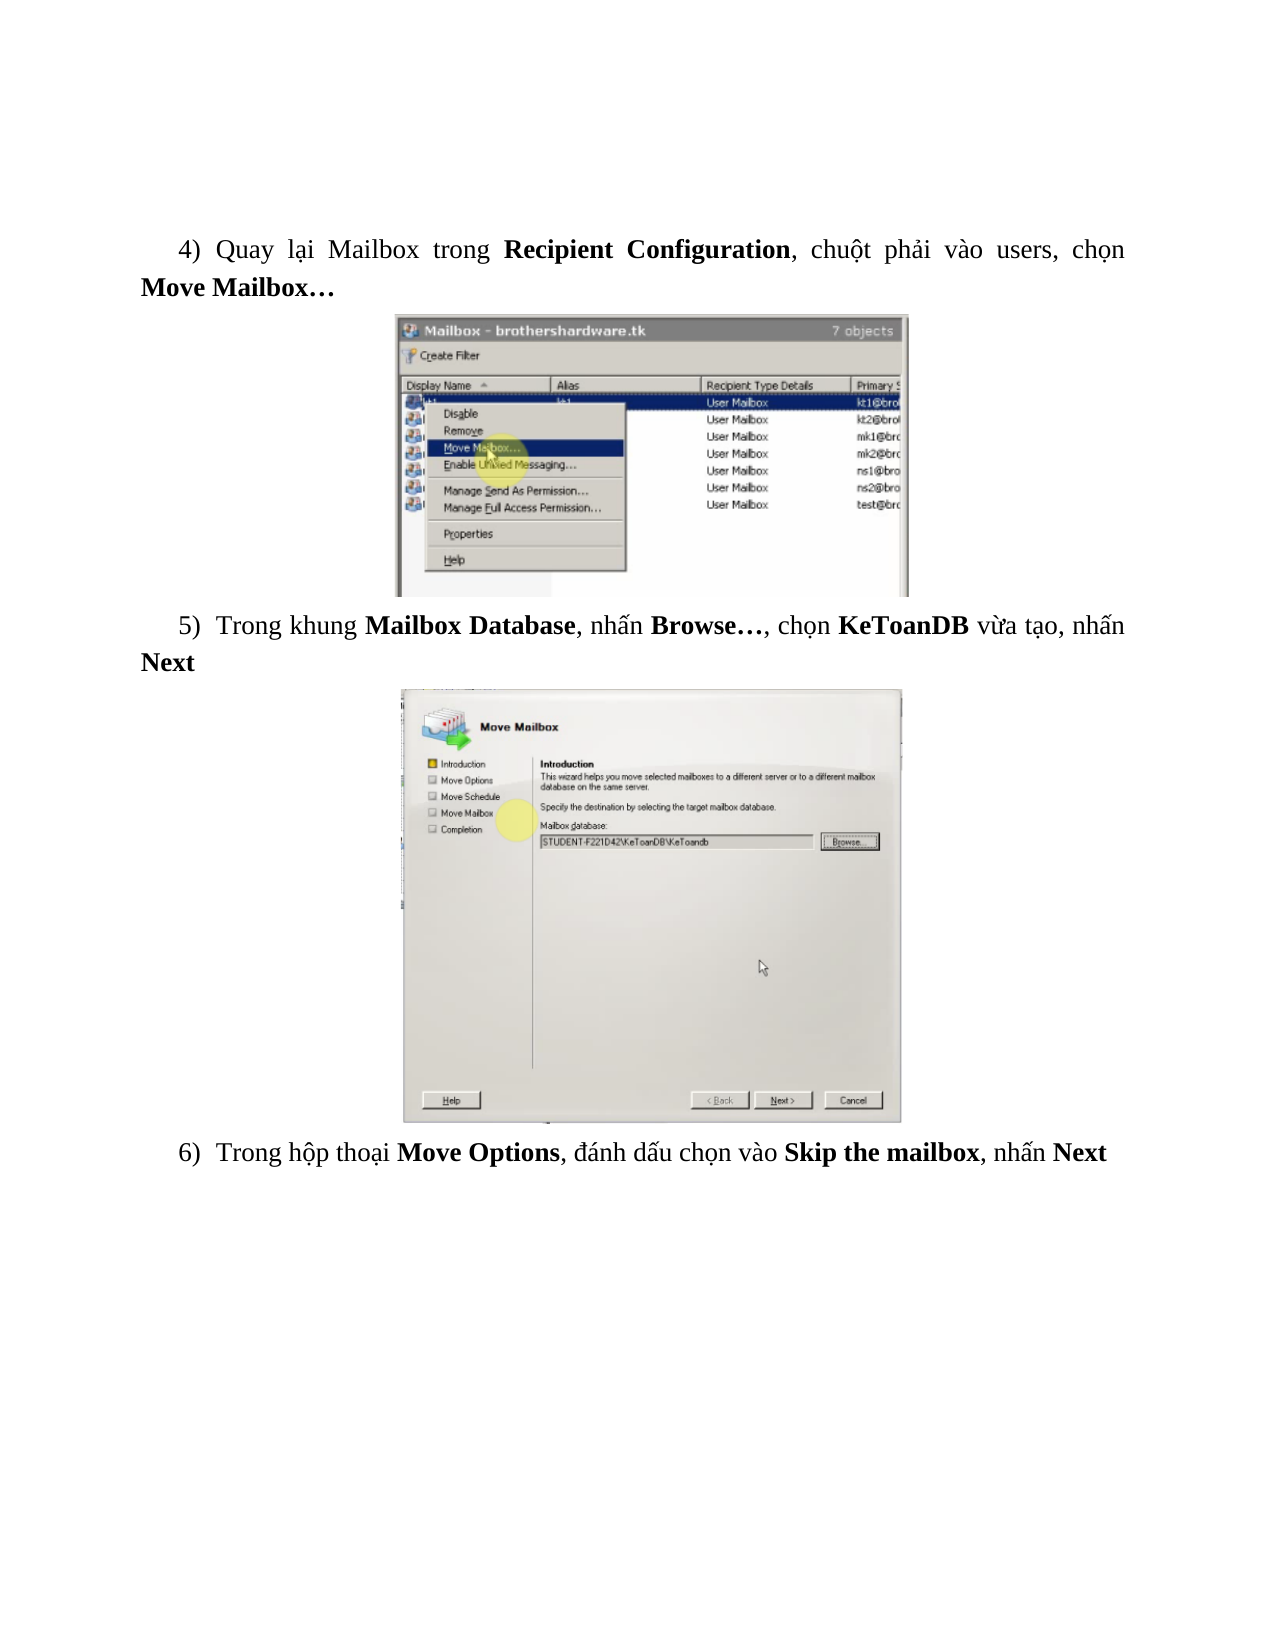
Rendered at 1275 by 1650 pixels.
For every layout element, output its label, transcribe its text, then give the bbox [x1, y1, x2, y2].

picture [394, 314, 909, 597]
picture [400, 689, 903, 1124]
list Trong khung Mailbox Database, nhấn Browse…, chọn KeToanDB vừa tạo, nhấn Next [141, 609, 1125, 677]
list Quay lại Mailbox trong Recipient Configuration, chuột phải vào users, chọn Move Mailbox… [141, 233, 1125, 302]
list Trong hộp thoại Move Options, đánh dấu chọn vào Skip the mailbox, nhấn Next [141, 1136, 1125, 1167]
